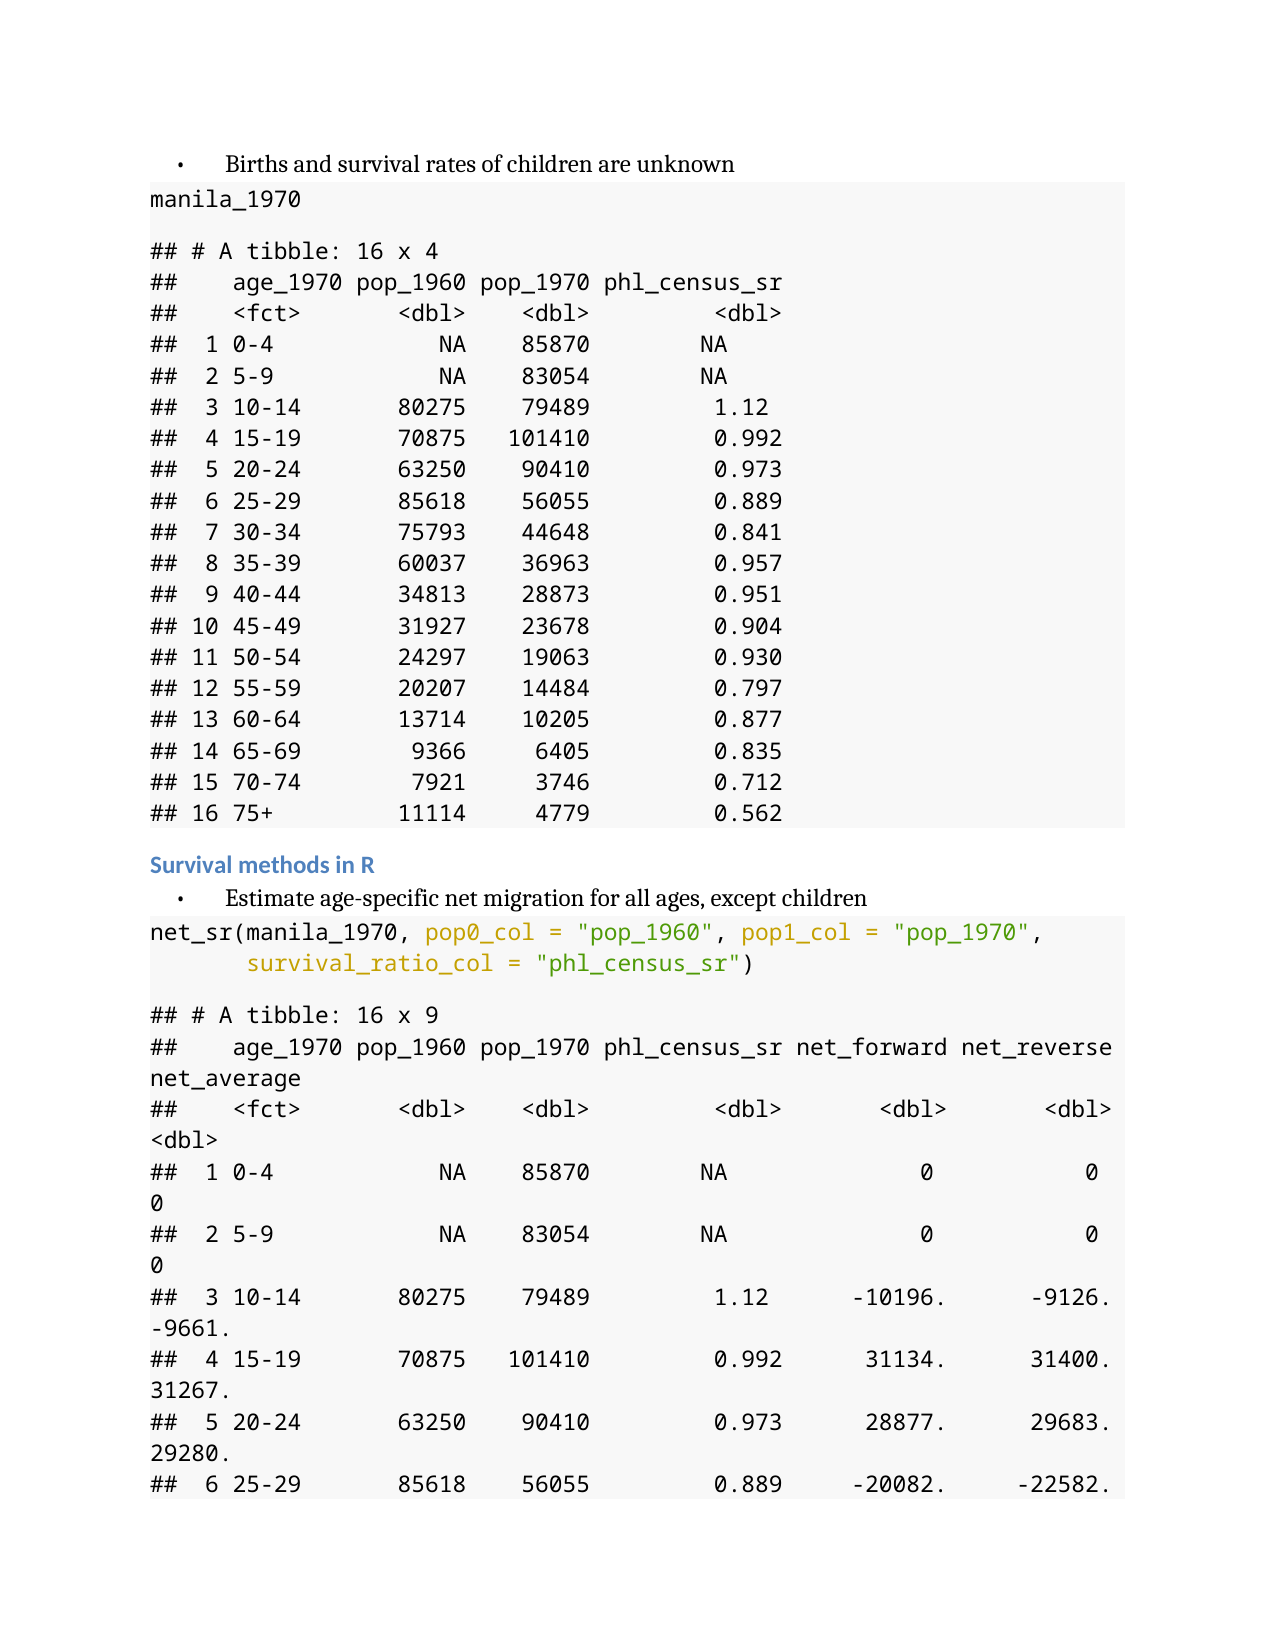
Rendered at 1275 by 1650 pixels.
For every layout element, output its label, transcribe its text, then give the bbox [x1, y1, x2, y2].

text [150, 999, 1125, 1499]
text manila_1970 [150, 182, 1125, 214]
subtitle Survival methods in R [150, 849, 1125, 880]
list Births and survival rates of children are unknown [175, 150, 1125, 179]
text net_sr(manila_1970, pop0_col = "pop_1960", pop1_col = "pop_1970", survival_ratio_col = "phl_census_sr") [755, 916, 1125, 978]
list Estimate age-specific net migration for all ages, except children [175, 883, 1125, 912]
text ## # A tibble: 16 x 4 ## age_1970 pop_1960 pop_1970 phl_census_sr ## <fct> <dbl> <dbl> <dbl> ## 1 0-4 NA 85870 NA ## 2 5-9 NA 83054 NA ## 3 10-14 80275 79489 1.12 ## 4 15-19 70875 101410 0.992 ## 5 20-24 63250 90410 0.973 ## 6 25-29 85618 56055 0.889 ## 7 30-34 75793 44648 0.841 ## 8 35-39 60037 36963 0.957 ## 9 40-44 34813 28873 0.951 ## 10 45-49 31927 23678 0.904 ## 11 50-54 24297 19063 0.930 ## 12 55-59 20207 14484 0.797 ## 13 60-64 13714 10205 0.877 ## 14 65-69 9366 6405 0.835 ## 15 70-74 7921 3746 0.712 ## 16 75+ 11114 4779 0.562 [150, 234, 1125, 828]
